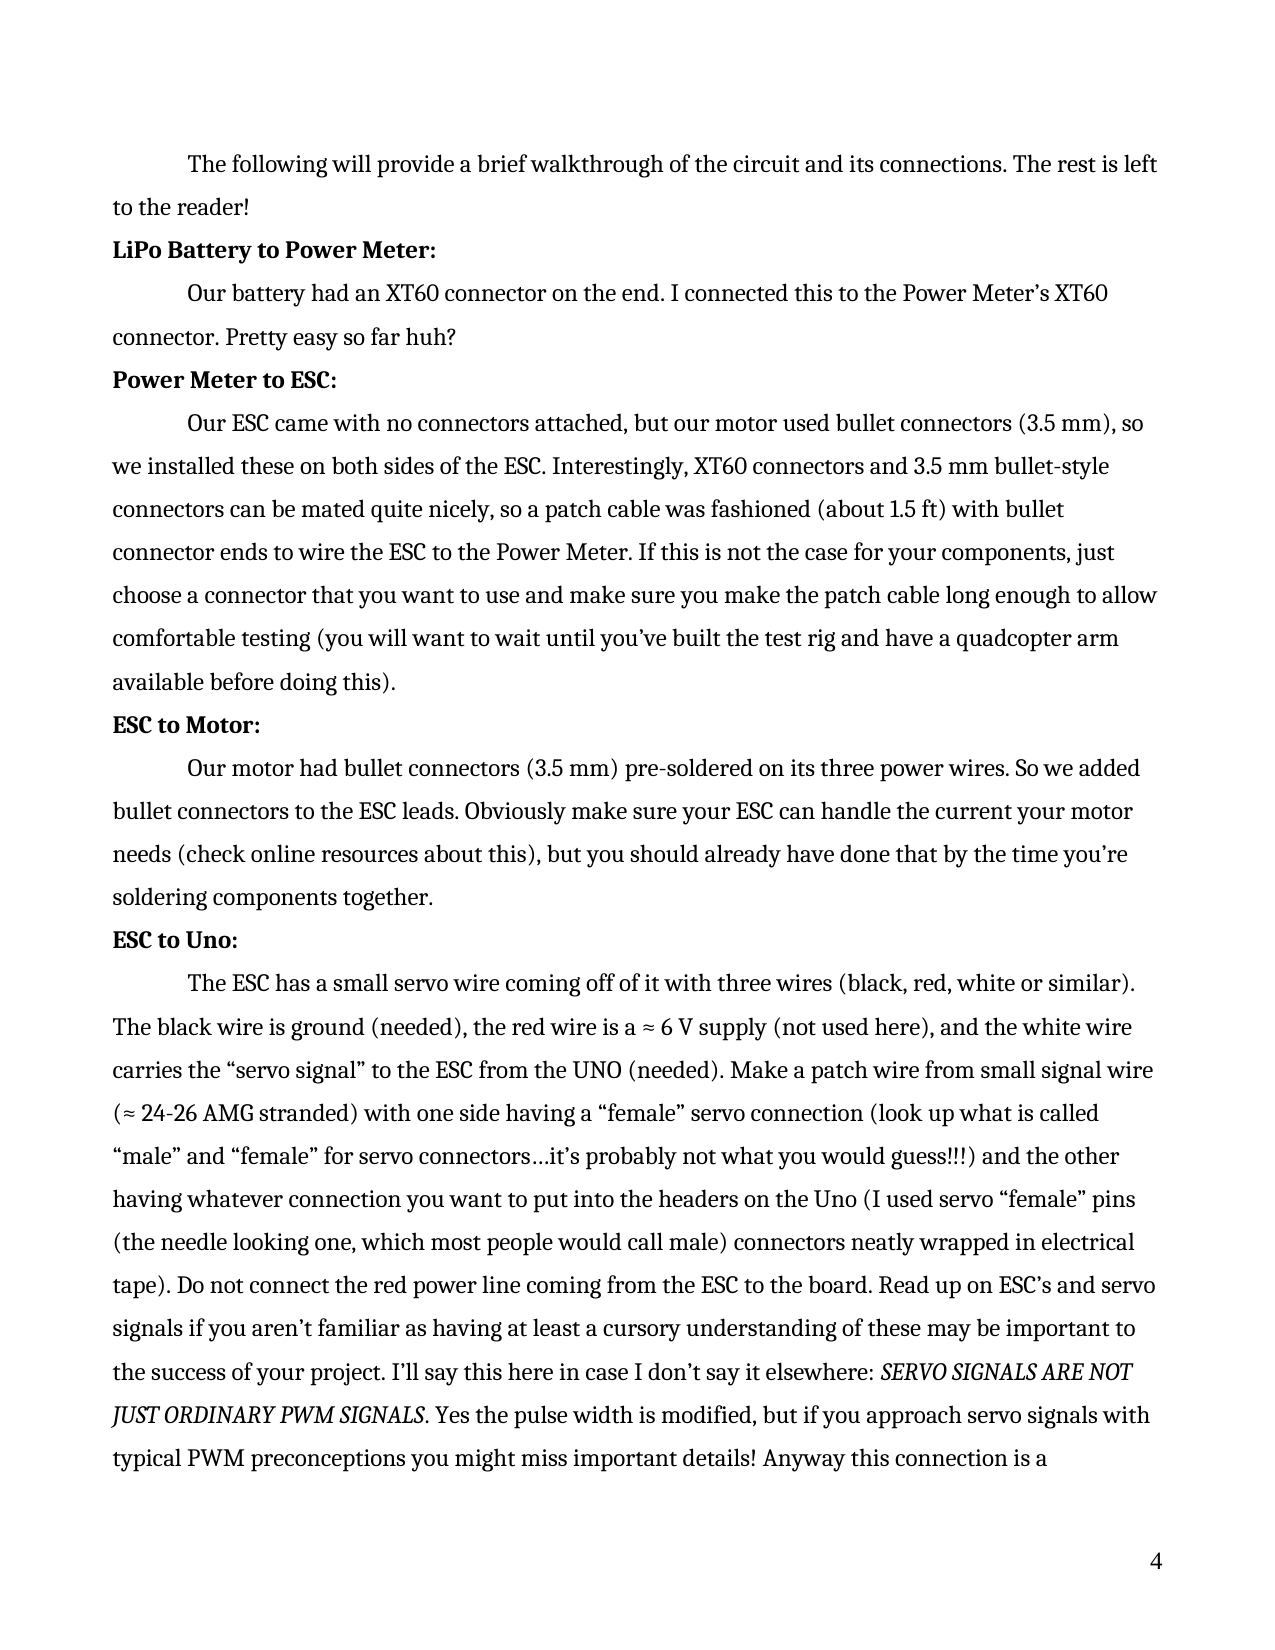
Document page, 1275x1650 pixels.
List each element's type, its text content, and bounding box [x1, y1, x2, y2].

text Our motor had bullet connectors (3.5 mm) pre-soldered on its three power wires. So we added bullet connectors to the ESC leads. Obviously make sure your ESC can handle the current your motor needs (check online resources about this), but you should already have done that by the time you’re soldering components together. [112, 754, 1162, 912]
text LiPo Battery to Power Meter: [112, 236, 1162, 265]
text ESC to Uno: [112, 926, 1162, 955]
text The following will provide a brief walkthrough of the circuit and its connections. The rest is left to the reader! [112, 150, 1162, 222]
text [112, 969, 1162, 1472]
text ESC to Motor: [112, 711, 1162, 739]
text Power Meter to ESC: [112, 366, 1162, 394]
text Our ESC came with no connectors attached, but our motor used bullet connectors (3.5 mm), so we installed these on both sides of the ESC. Interestingly, XT60 connectors and 3.5 mm bullet-style connectors can be mated quite nicely, so a patch cable was fashioned (about 1.5 ft) with bullet connector ends to wire the ESC to the Power Meter. If this is not the case for your components, just choose a connector that you want to use and make sure you make the patch cable long enough to allow comfortable testing (you will want to wait until you’ve built the test rig and have a quadcopter arm available before doing this). [112, 409, 1162, 696]
text Our battery had an XT60 connector on the end. I connected this to the Power Meter’s XT60 connector. Pretty easy so far huh? [112, 279, 1162, 351]
